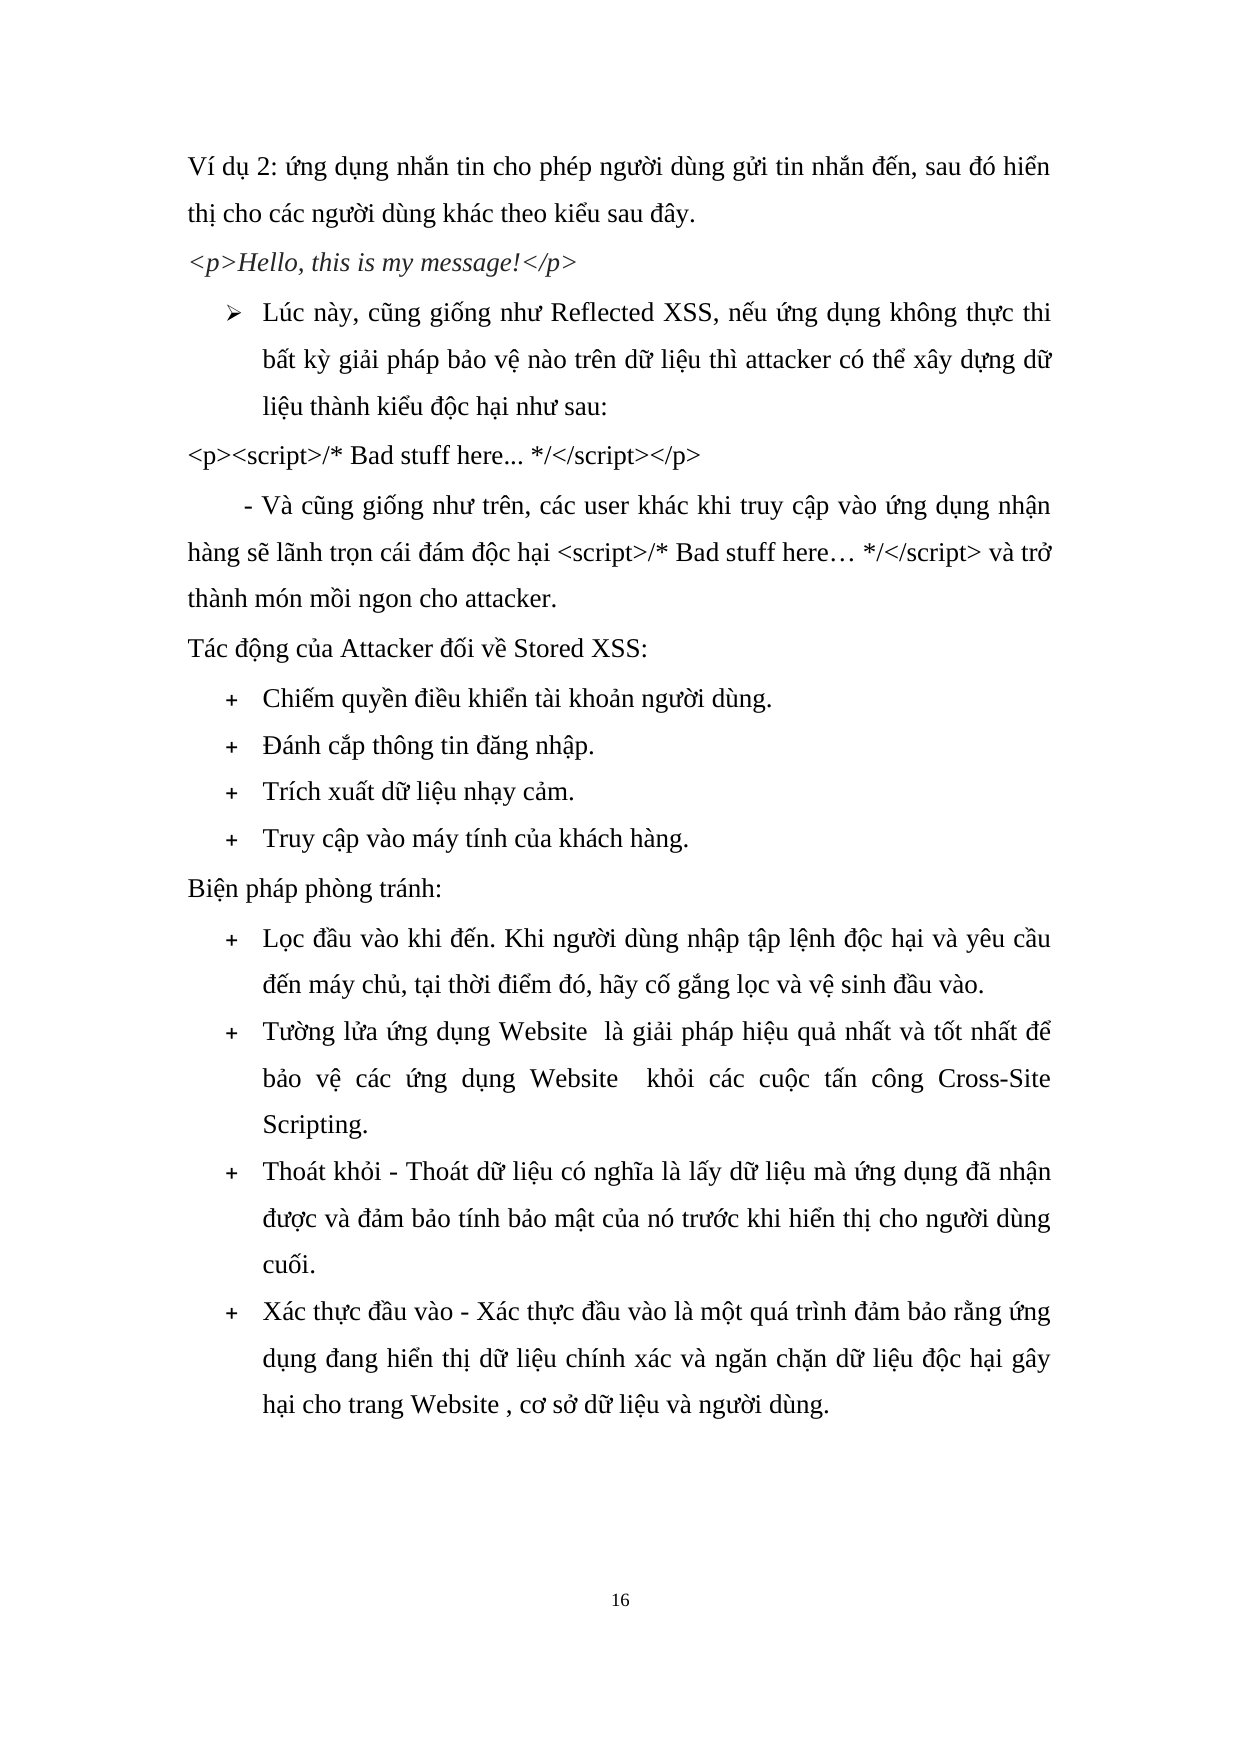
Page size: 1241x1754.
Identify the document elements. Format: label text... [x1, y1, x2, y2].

text <p><script>/* Bad stuff here... */</script></p> [187, 439, 1053, 471]
text Ví dụ 2: ứng dụng nhắn tin cho phép người dùng gửi tin nhắn đến, sau đó hiển thị cho các người dùng khác theo kiểu sau đây. [187, 150, 1053, 228]
text Tác động của Attacker đối về Stored XSS: [187, 632, 1053, 663]
list Chiếm quyền điều khiển tài khoản người dùng. [225, 682, 1053, 713]
text Biện pháp phòng tránh: [187, 872, 1053, 903]
text - Và cũng giống như trên, các user khác khi truy cập vào ứng dụng nhận hàng sẽ lãnh trọn cái đám độc hại <script>/* Bad stuff here… */</script> và trở thành món mồi ngon cho attacker. [187, 489, 1053, 614]
list Tường lửa ứng dụng Website là giải pháp hiệu quả nhất và tốt nhất để bảo vệ các ứng dụng Website khỏi các cuộc tấn công Cross-Site Scripting. [225, 1015, 1053, 1139]
list Lúc này, cũng giống như Reflected XSS, nếu ứng dụng không thực thi bất kỳ giải pháp bảo vệ nào trên dữ liệu thì attacker có thể xây dựng dữ liệu thành kiểu độc hại như sau: [225, 296, 1053, 421]
list Thoát khỏi - Thoát dữ liệu có nghĩa là lấy dữ liệu mà ứng dụng đã nhận được và đảm bảo tính bảo mật của nó trước khi hiển thị cho người dùng cuối. [225, 1155, 1053, 1279]
list Trích xuất dữ liệu nhạy cảm. [225, 775, 1053, 807]
list Truy cập vào máy tính của khách hàng. [225, 822, 1053, 853]
list Đánh cắp thông tin đăng nhập. [225, 729, 1053, 760]
list Lọc đầu vào khi đến. Khi người dùng nhập tập lệnh độc hại và yêu cầu đến máy chủ, tại thời điểm đó, hãy cố gắng lọc và vệ sinh đầu vào. [225, 922, 1053, 999]
text <p>Hello, this is my message!</p> [187, 246, 1053, 278]
list Xác thực đầu vào - Xác thực đầu vào là một quá trình đảm bảo rằng ứng dụng đang hiển thị dữ liệu chính xác và ngăn chặn dữ liệu độc hại gây hại cho trang Website , cơ sở dữ liệu và người dùng. [225, 1295, 1053, 1419]
